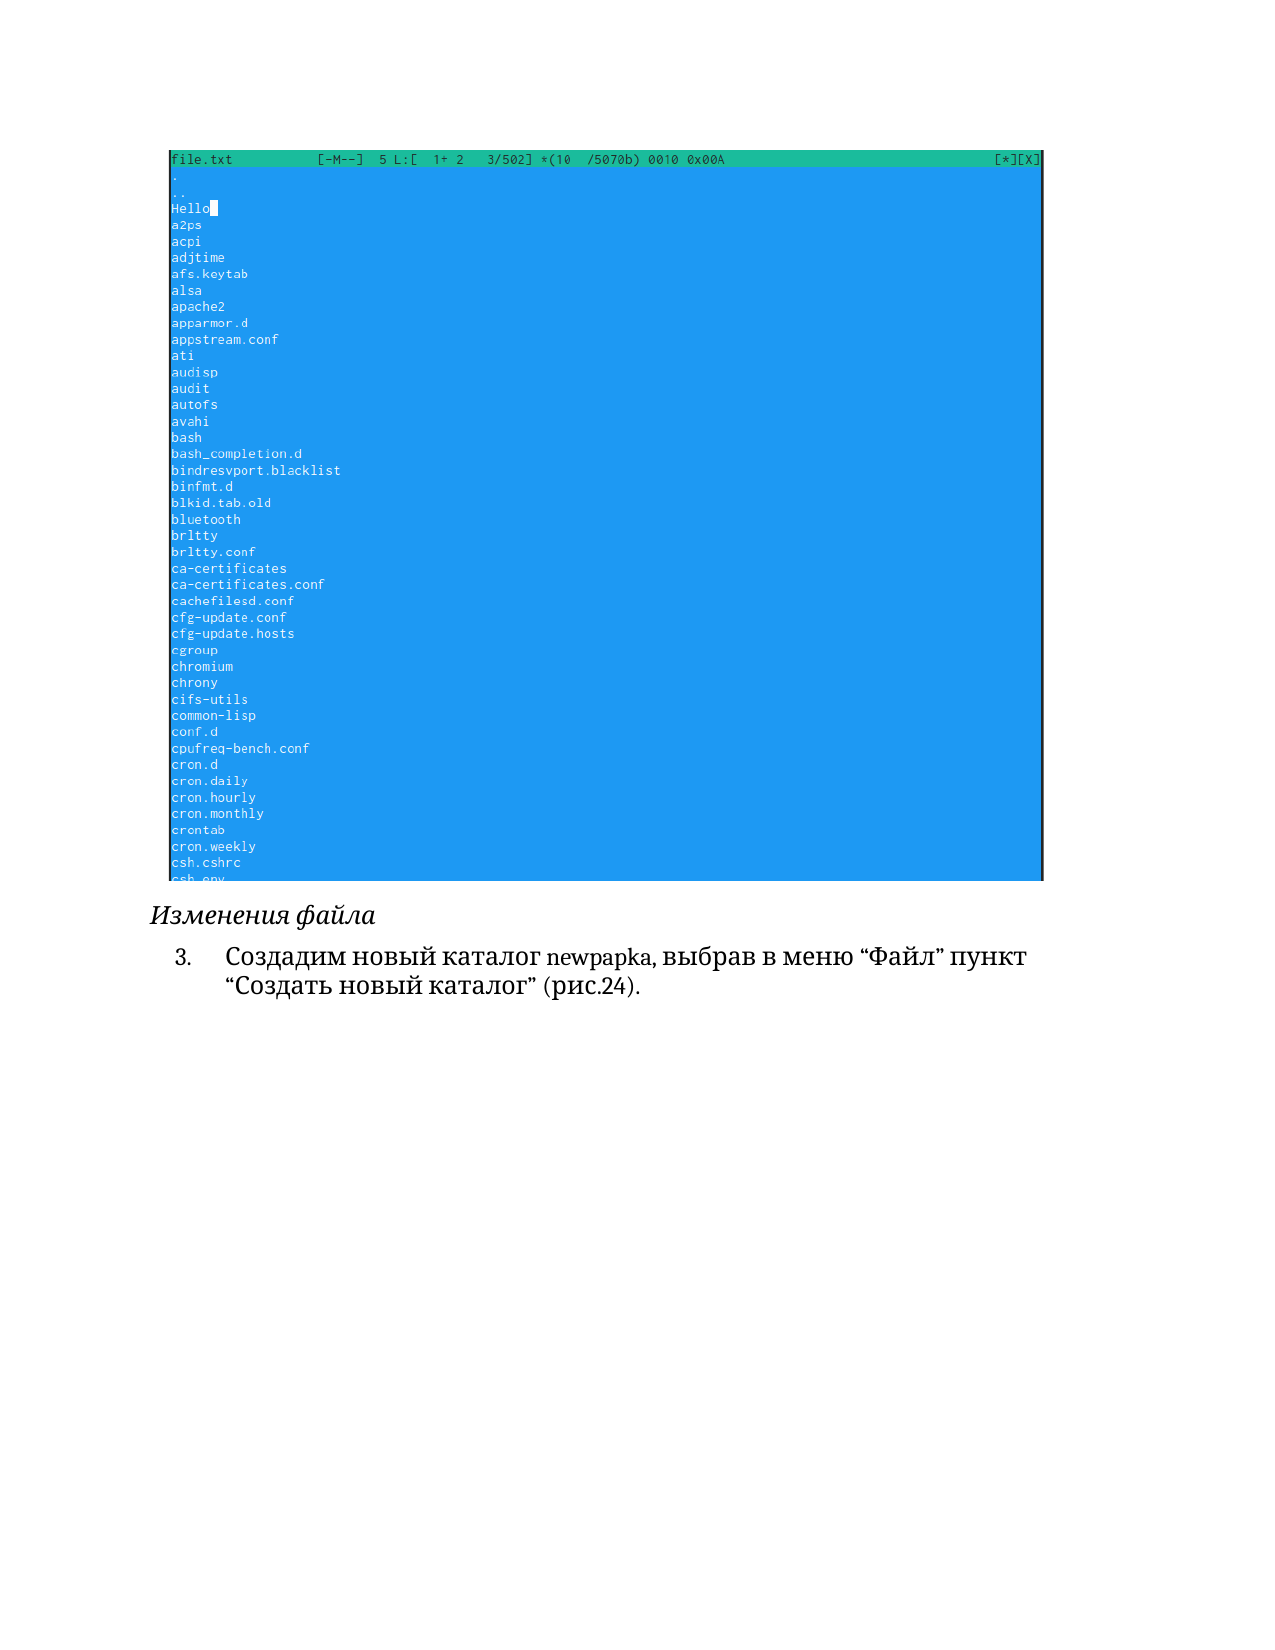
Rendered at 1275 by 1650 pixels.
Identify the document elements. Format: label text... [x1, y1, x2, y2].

text Изменения файла [150, 902, 1125, 931]
picture [168, 150, 1044, 881]
list Создадим новый каталог newpapka, выбрав в меню “Файл” пункт “Создать новый каталог” (рис.24). [175, 943, 1125, 1001]
